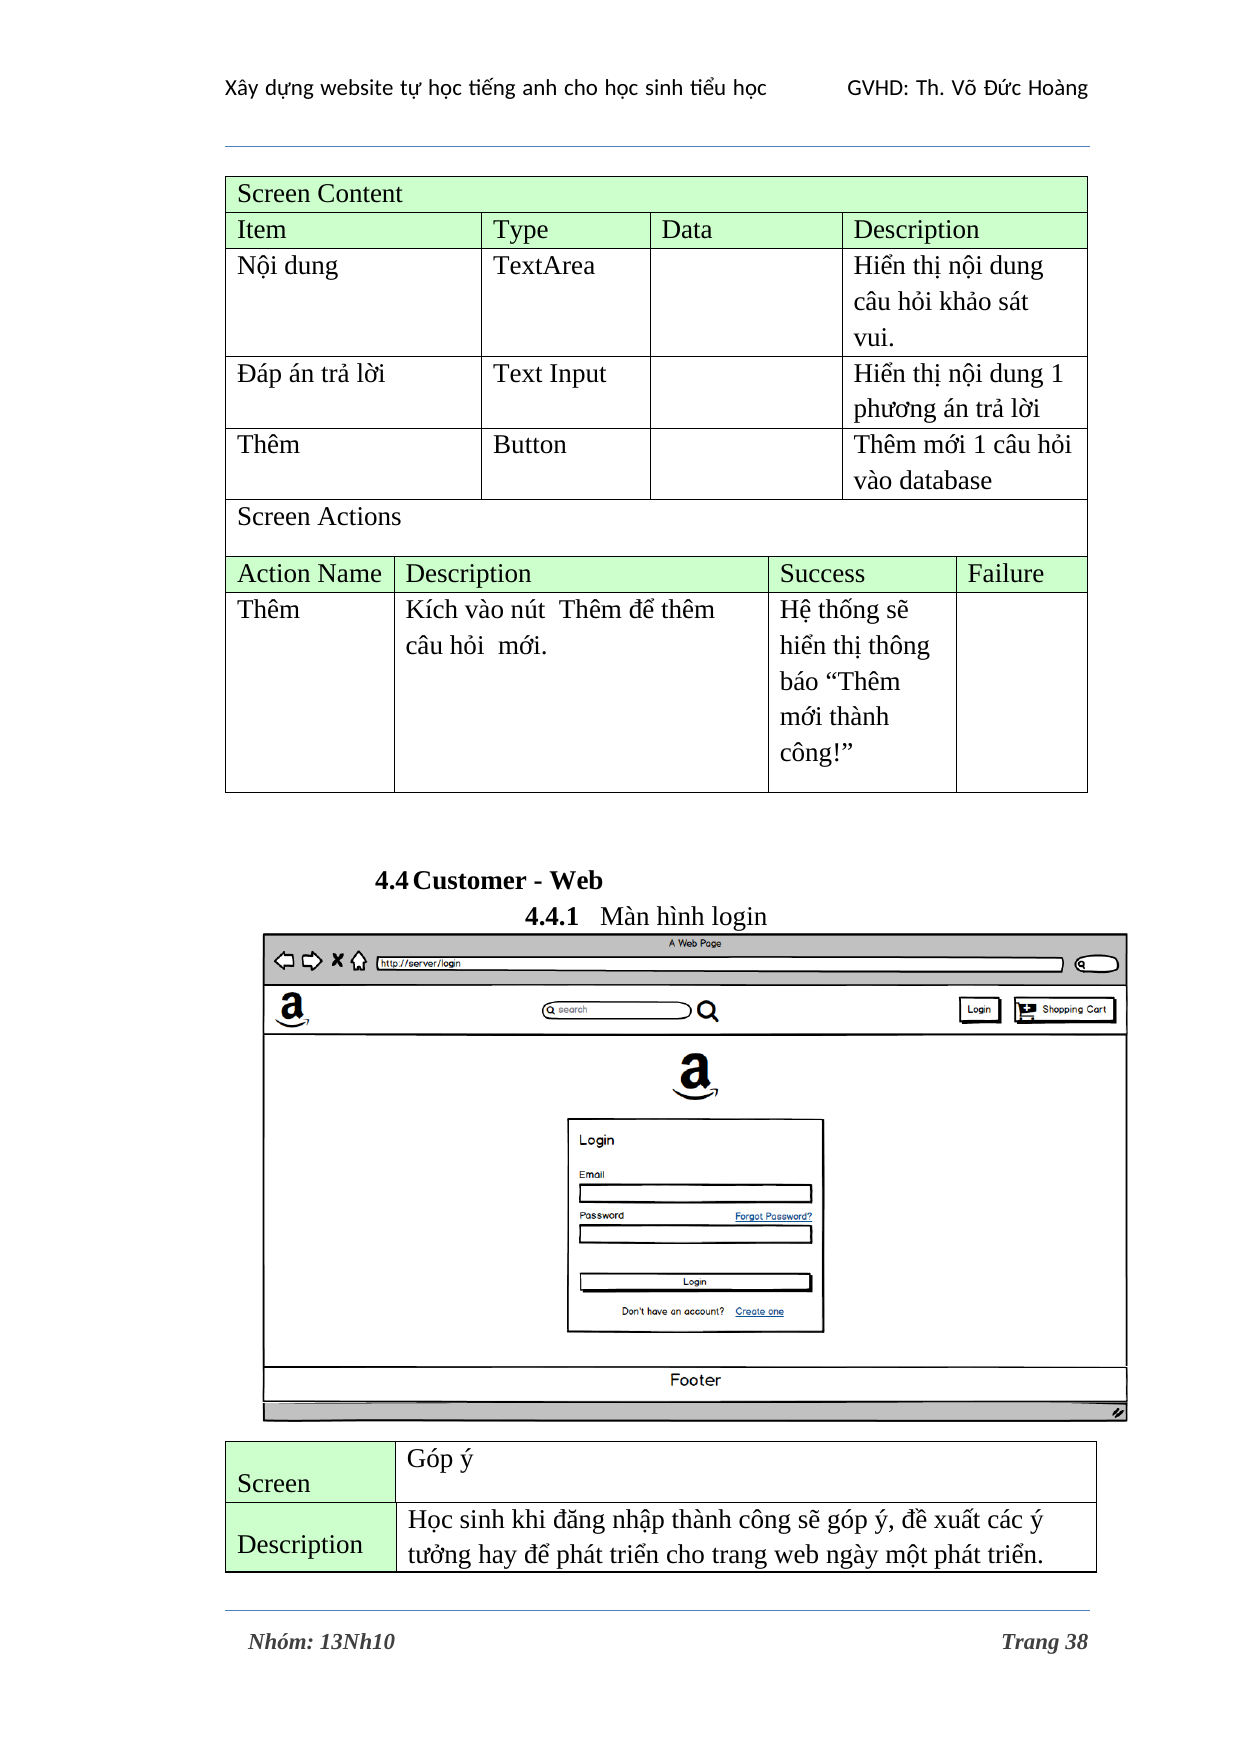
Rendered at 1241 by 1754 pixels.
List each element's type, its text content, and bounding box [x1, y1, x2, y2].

table_cell Button [482, 429, 650, 499]
table_cell Description [395, 557, 768, 592]
table_cell Nội dung [226, 249, 481, 356]
table_header Góp ý [396, 1442, 1096, 1502]
table_cell [651, 249, 842, 356]
table_cell Type [482, 213, 650, 248]
table_cell Hiển thị nội dung 1 phương án trả lời [843, 357, 1087, 427]
picture [262, 933, 1128, 1422]
table_cell Hệ thống sẽ hiển thị thông báo “Thêm mới thành công!” [769, 593, 956, 792]
table_cell TextArea [482, 249, 650, 356]
table_cell Item [226, 213, 481, 248]
list Customer - Web [375, 864, 1090, 896]
table_cell Học sinh khi đăng nhập thành công sẽ góp ý, đề xuất các ý tưởng hay để phát triển cho trang web ngày một phát triển. [397, 1503, 1096, 1571]
table_cell [651, 429, 842, 499]
table_cell Success [769, 557, 956, 592]
table_cell Data [651, 213, 842, 248]
table_cell Hiển thị nội dung câu hỏi khảo sát vui. [843, 249, 1087, 356]
table_cell Thêm [226, 429, 481, 499]
table_cell Description [226, 1503, 396, 1571]
table_cell Action Name [226, 557, 394, 592]
table_cell Kích vào nút Thêm để thêm câu hỏi mới. [395, 593, 768, 792]
table_header Screen [226, 1442, 395, 1502]
table_cell Failure [957, 557, 1087, 592]
table_cell Thêm mới 1 câu hỏi vào database [843, 429, 1087, 499]
table_cell Text Input [482, 357, 650, 427]
table_cell [957, 593, 1087, 792]
table_cell Description [843, 213, 1087, 248]
table_cell [651, 357, 842, 427]
table_cell Screen Content [226, 177, 1087, 212]
table_cell Thêm [226, 593, 394, 792]
table_cell Đáp án trả lời [226, 357, 481, 427]
list Màn hình login [525, 900, 1090, 931]
table_cell Screen Actions [226, 500, 1087, 556]
